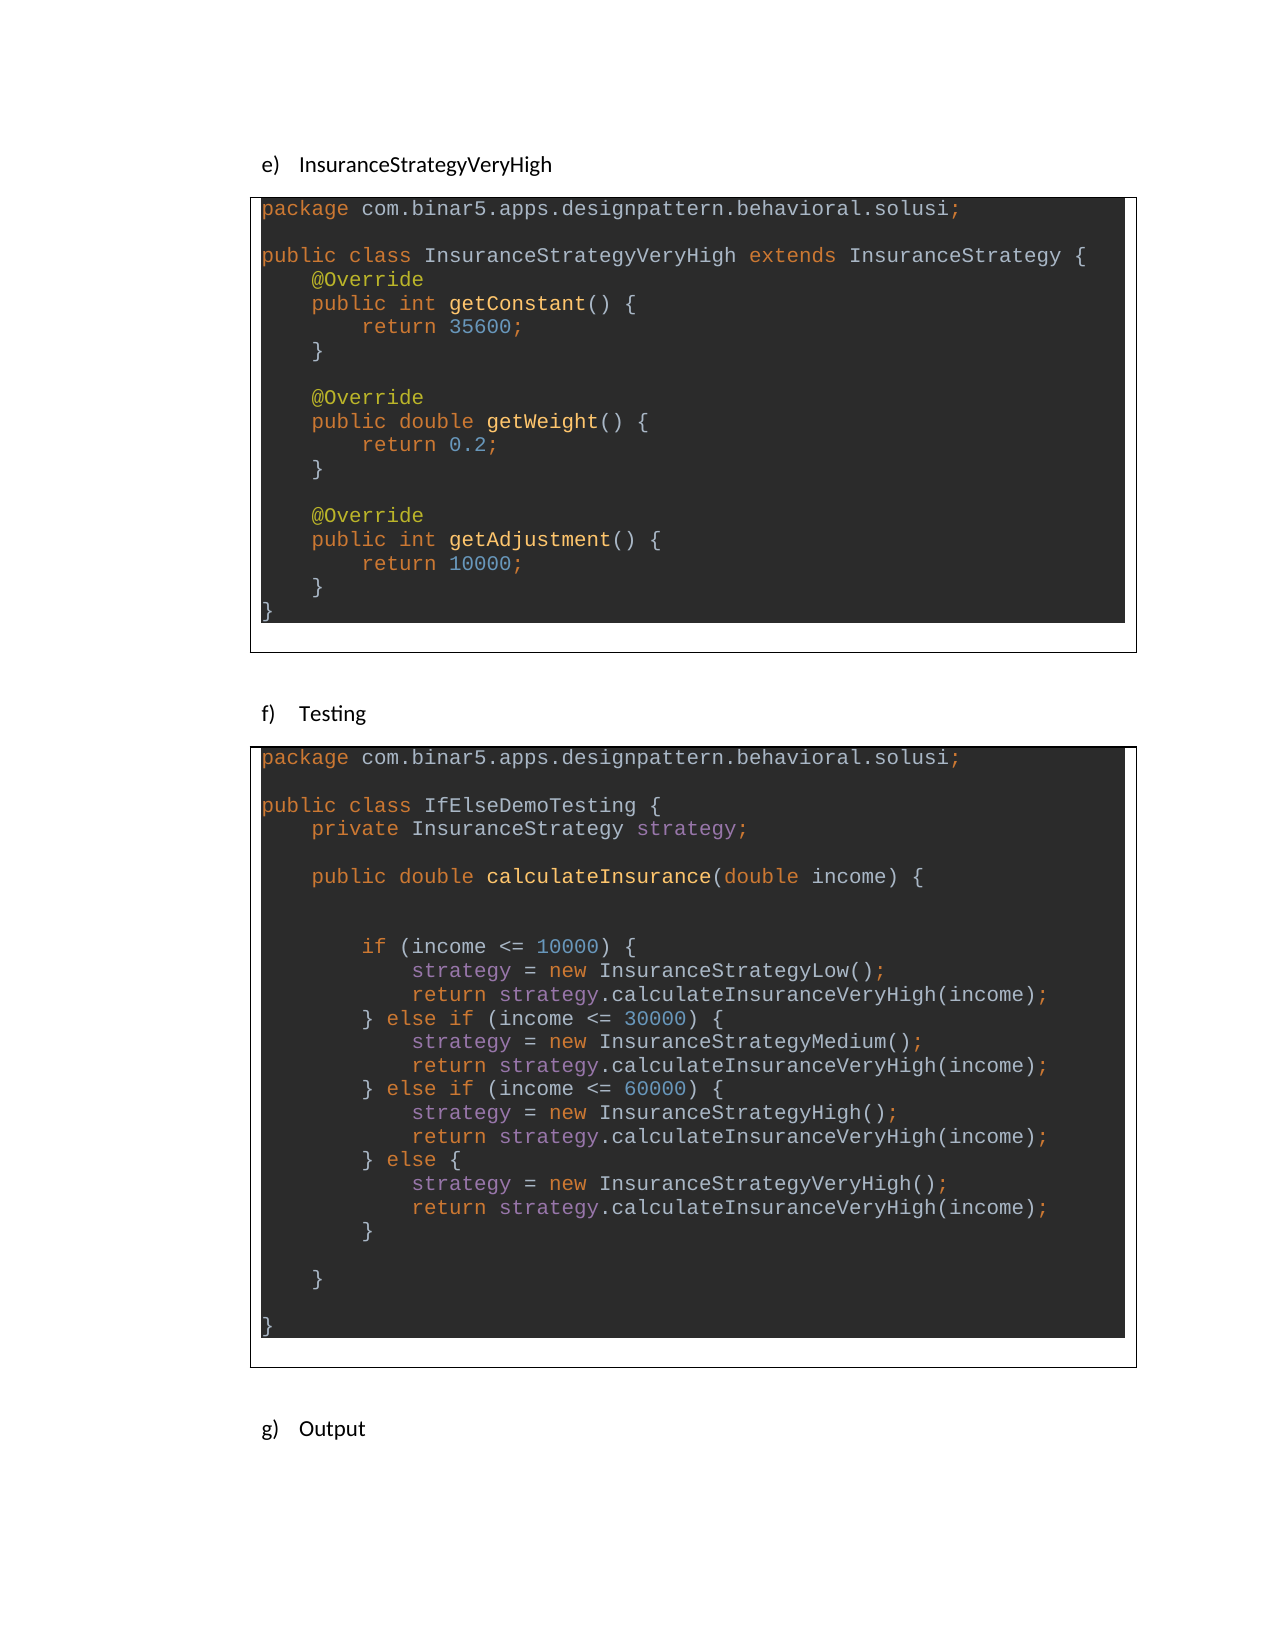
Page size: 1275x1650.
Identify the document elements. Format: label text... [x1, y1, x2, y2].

list Output [261, 1414, 1125, 1442]
list InsuranceStrategyVeryHigh [261, 150, 1125, 178]
table_header package com.binar5.apps.designpattern.behavioral.solusi; public class InsuranceStrategyVeryHigh extends InsuranceStrategy { @Override public int getConstant() { return 35600; } @Override public double getWeight() { return 0.2; } @Override public int getAdjustment() { return 10000; } } [251, 198, 1136, 652]
table_header package com.binar5.apps.designpattern.behavioral.solusi; public class IfElseDemoTesting { private InsuranceStrategy strategy; public double calculateInsurance(double income) { if (income <= 10000) { strategy = new InsuranceStrategyLow(); return strategy.calculateInsuranceVeryHigh(income); } else if (income <= 30000) { strategy = new InsuranceStrategyMedium(); return strategy.calculateInsuranceVeryHigh(income); } else if (income <= 60000) { strategy = new InsuranceStrategyHigh(); return strategy.calculateInsuranceVeryHigh(income); } else { strategy = new InsuranceStrategyVeryHigh(); return strategy.calculateInsuranceVeryHigh(income); } } } [251, 748, 1136, 1367]
list Testing [261, 699, 1125, 727]
